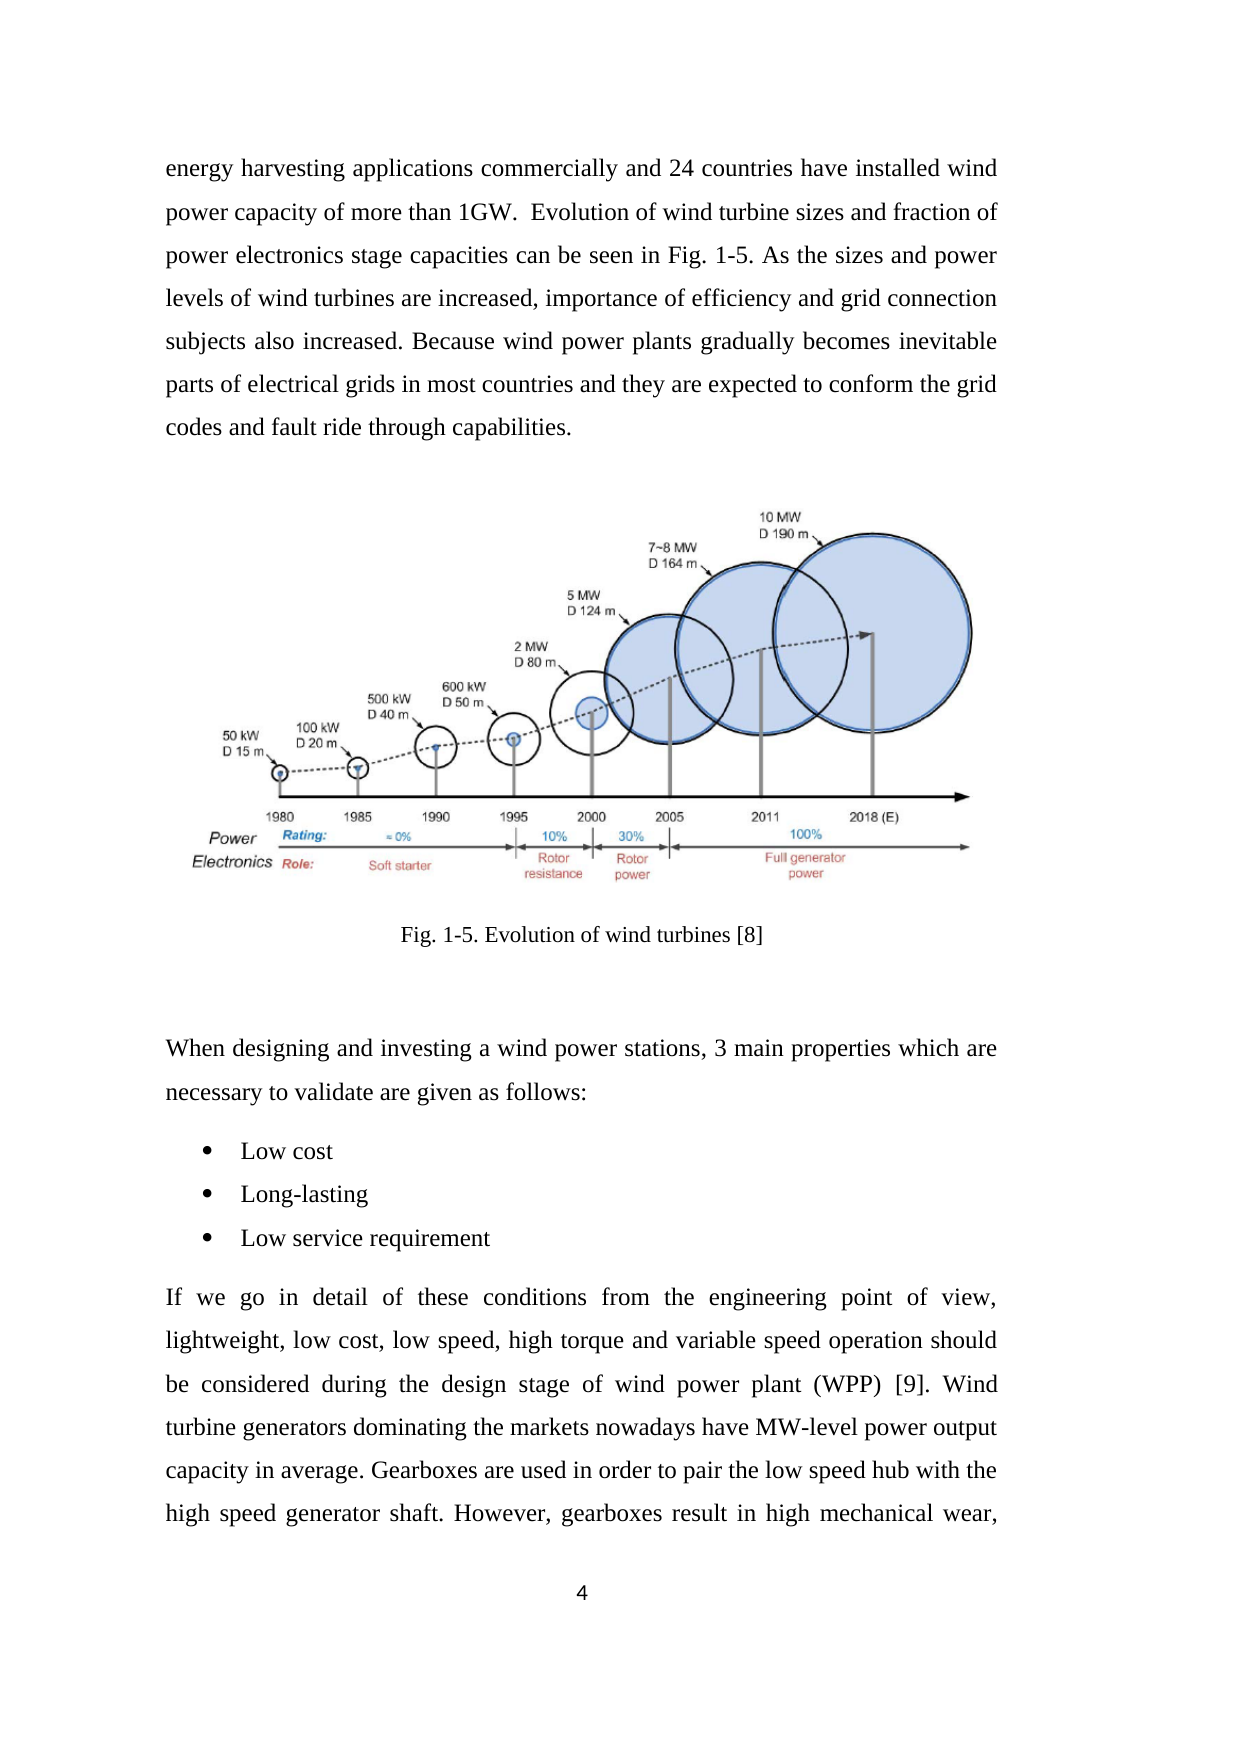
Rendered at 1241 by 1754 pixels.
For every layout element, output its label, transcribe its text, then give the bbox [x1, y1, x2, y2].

list Low service requirement [203, 1223, 998, 1251]
text Fig. 1-5. Evolution of wind turbines [8] [165, 921, 998, 947]
text When designing and investing a wind power stations, 3 main properties which are necessary to validate are given as follows: [165, 1033, 998, 1105]
list Long-lasting [203, 1179, 998, 1208]
picture [174, 472, 990, 891]
list Low cost [203, 1136, 998, 1165]
